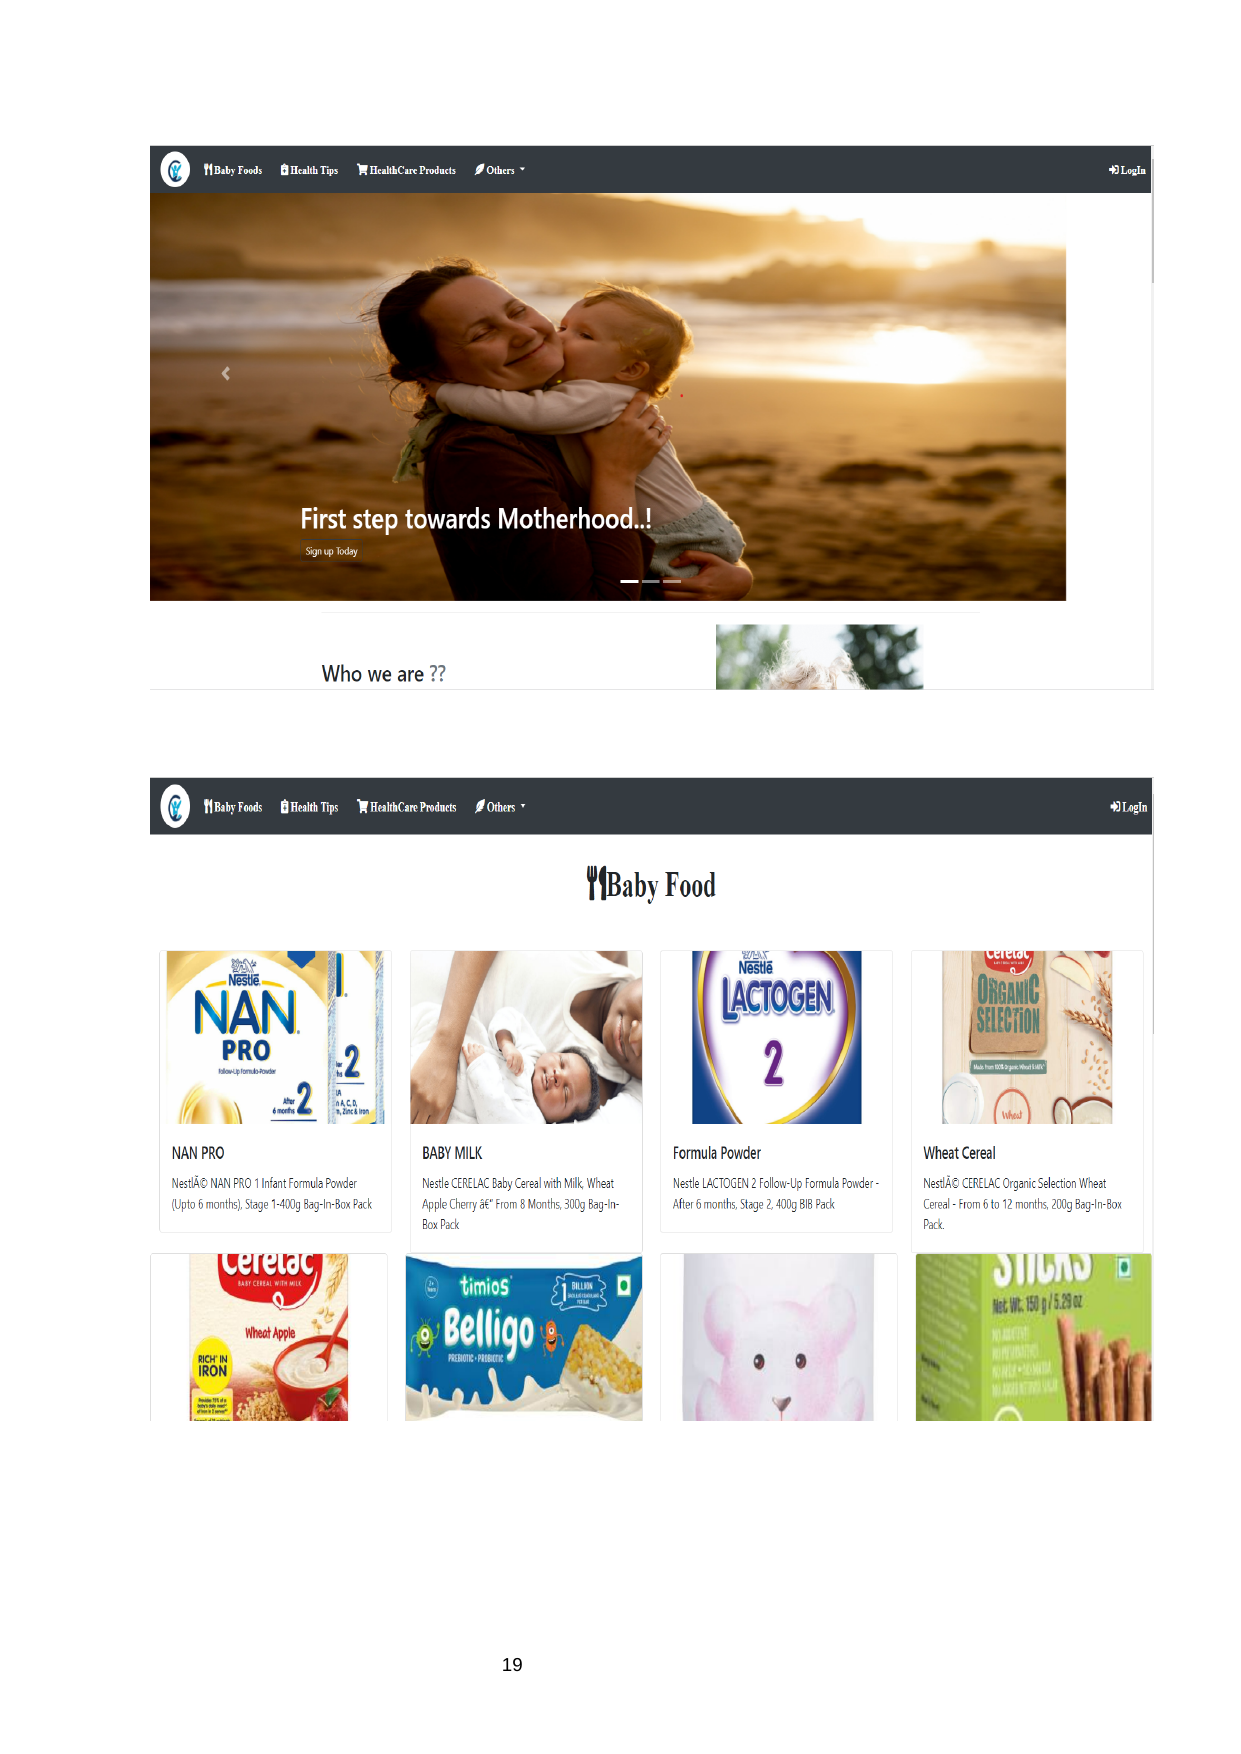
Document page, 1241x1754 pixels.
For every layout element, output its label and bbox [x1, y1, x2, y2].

picture [150, 775, 1154, 1421]
picture [150, 145, 1154, 690]
